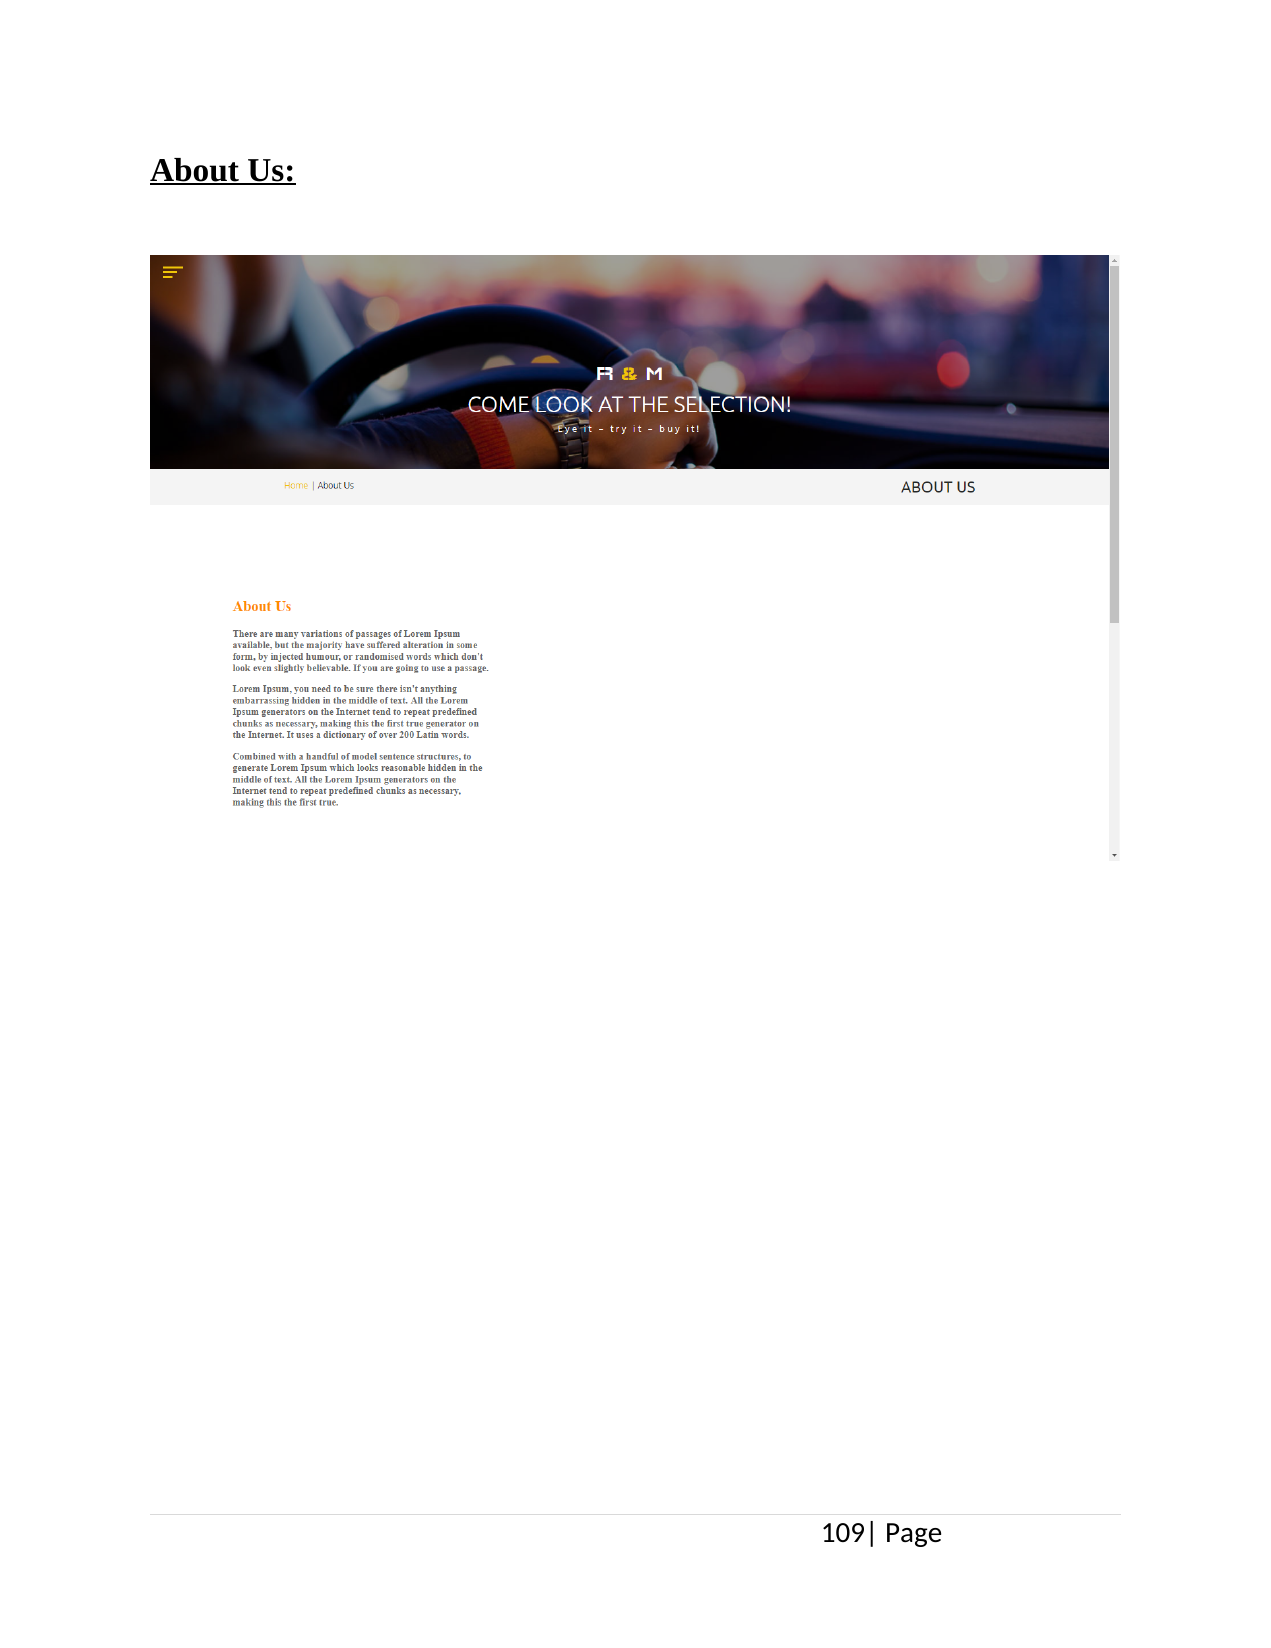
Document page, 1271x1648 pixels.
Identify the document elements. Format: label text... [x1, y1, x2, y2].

picture [150, 255, 1120, 861]
text About Us: [150, 150, 1121, 188]
